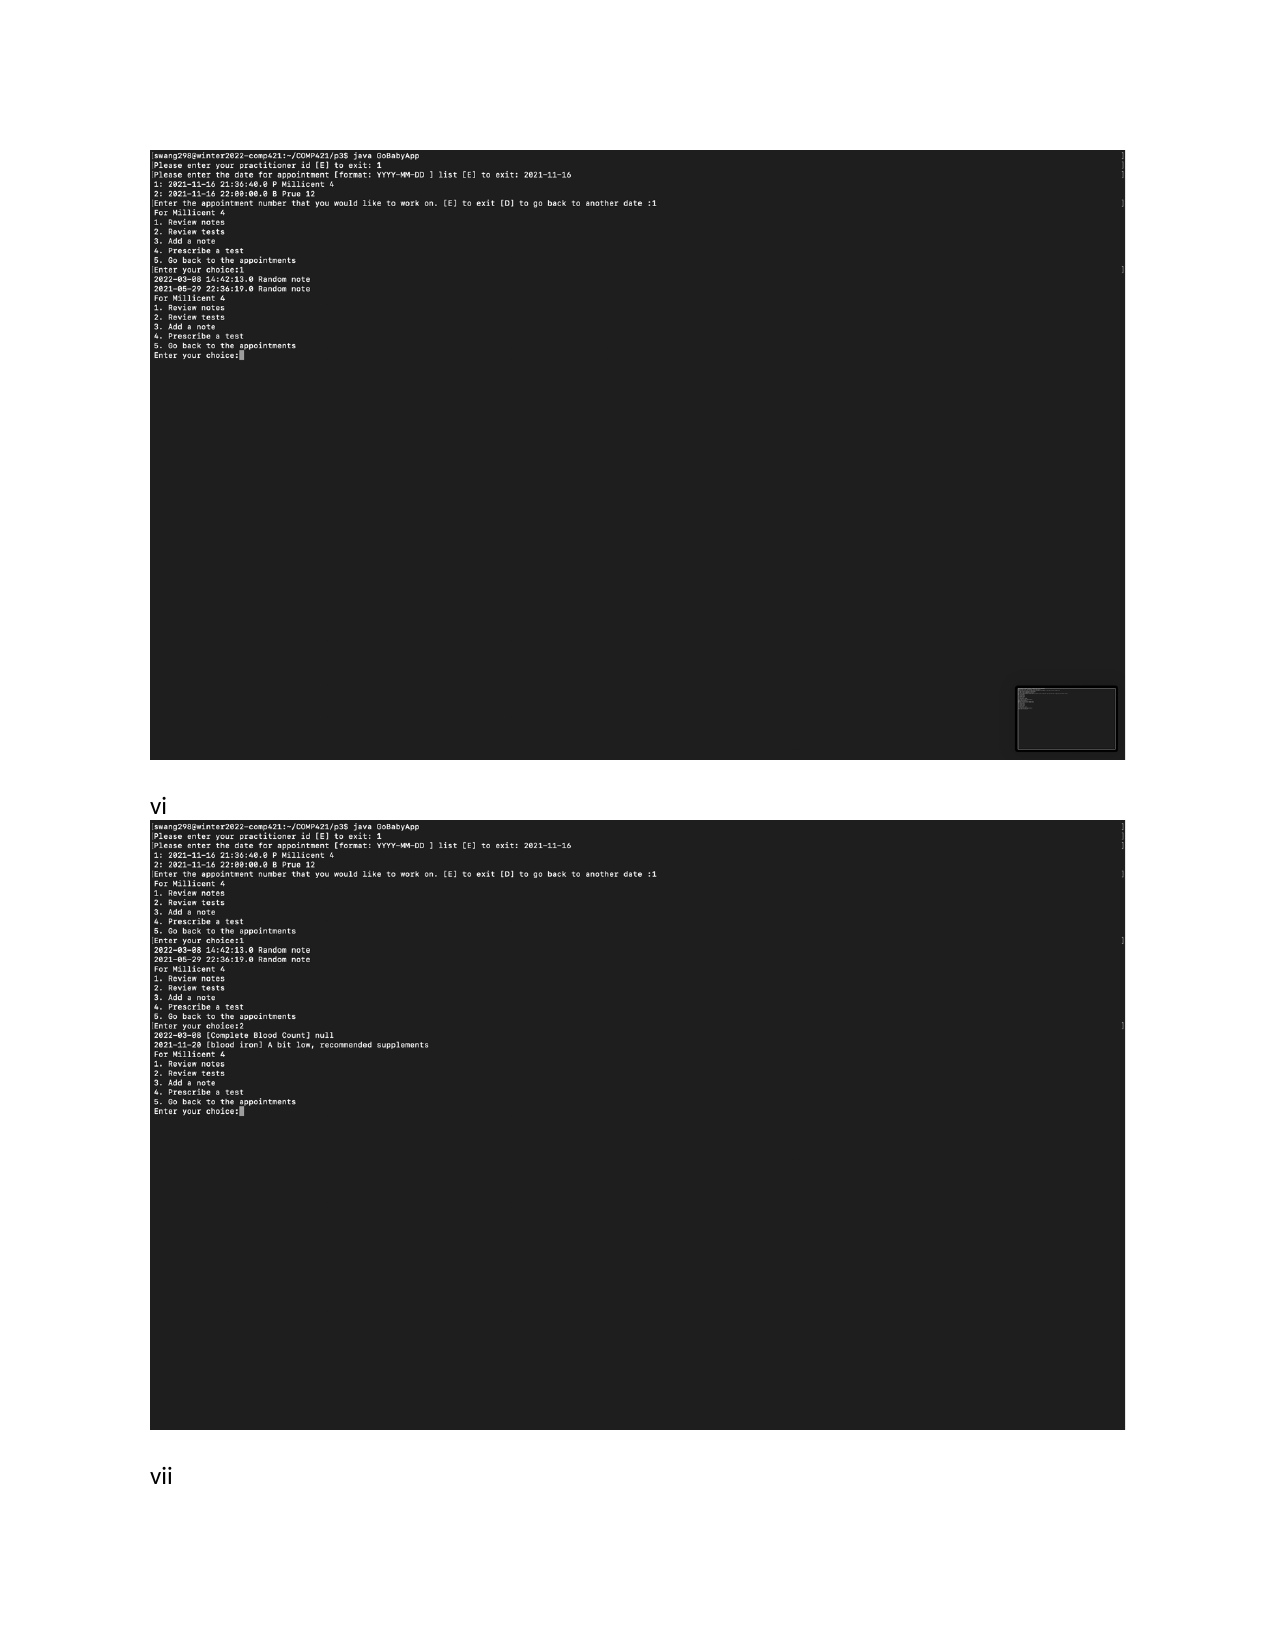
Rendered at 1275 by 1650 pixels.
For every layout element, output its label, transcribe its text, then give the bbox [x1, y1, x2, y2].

text vi [150, 790, 1125, 820]
picture [150, 820, 1125, 1430]
picture [150, 150, 1125, 760]
text vii [150, 1460, 1125, 1491]
